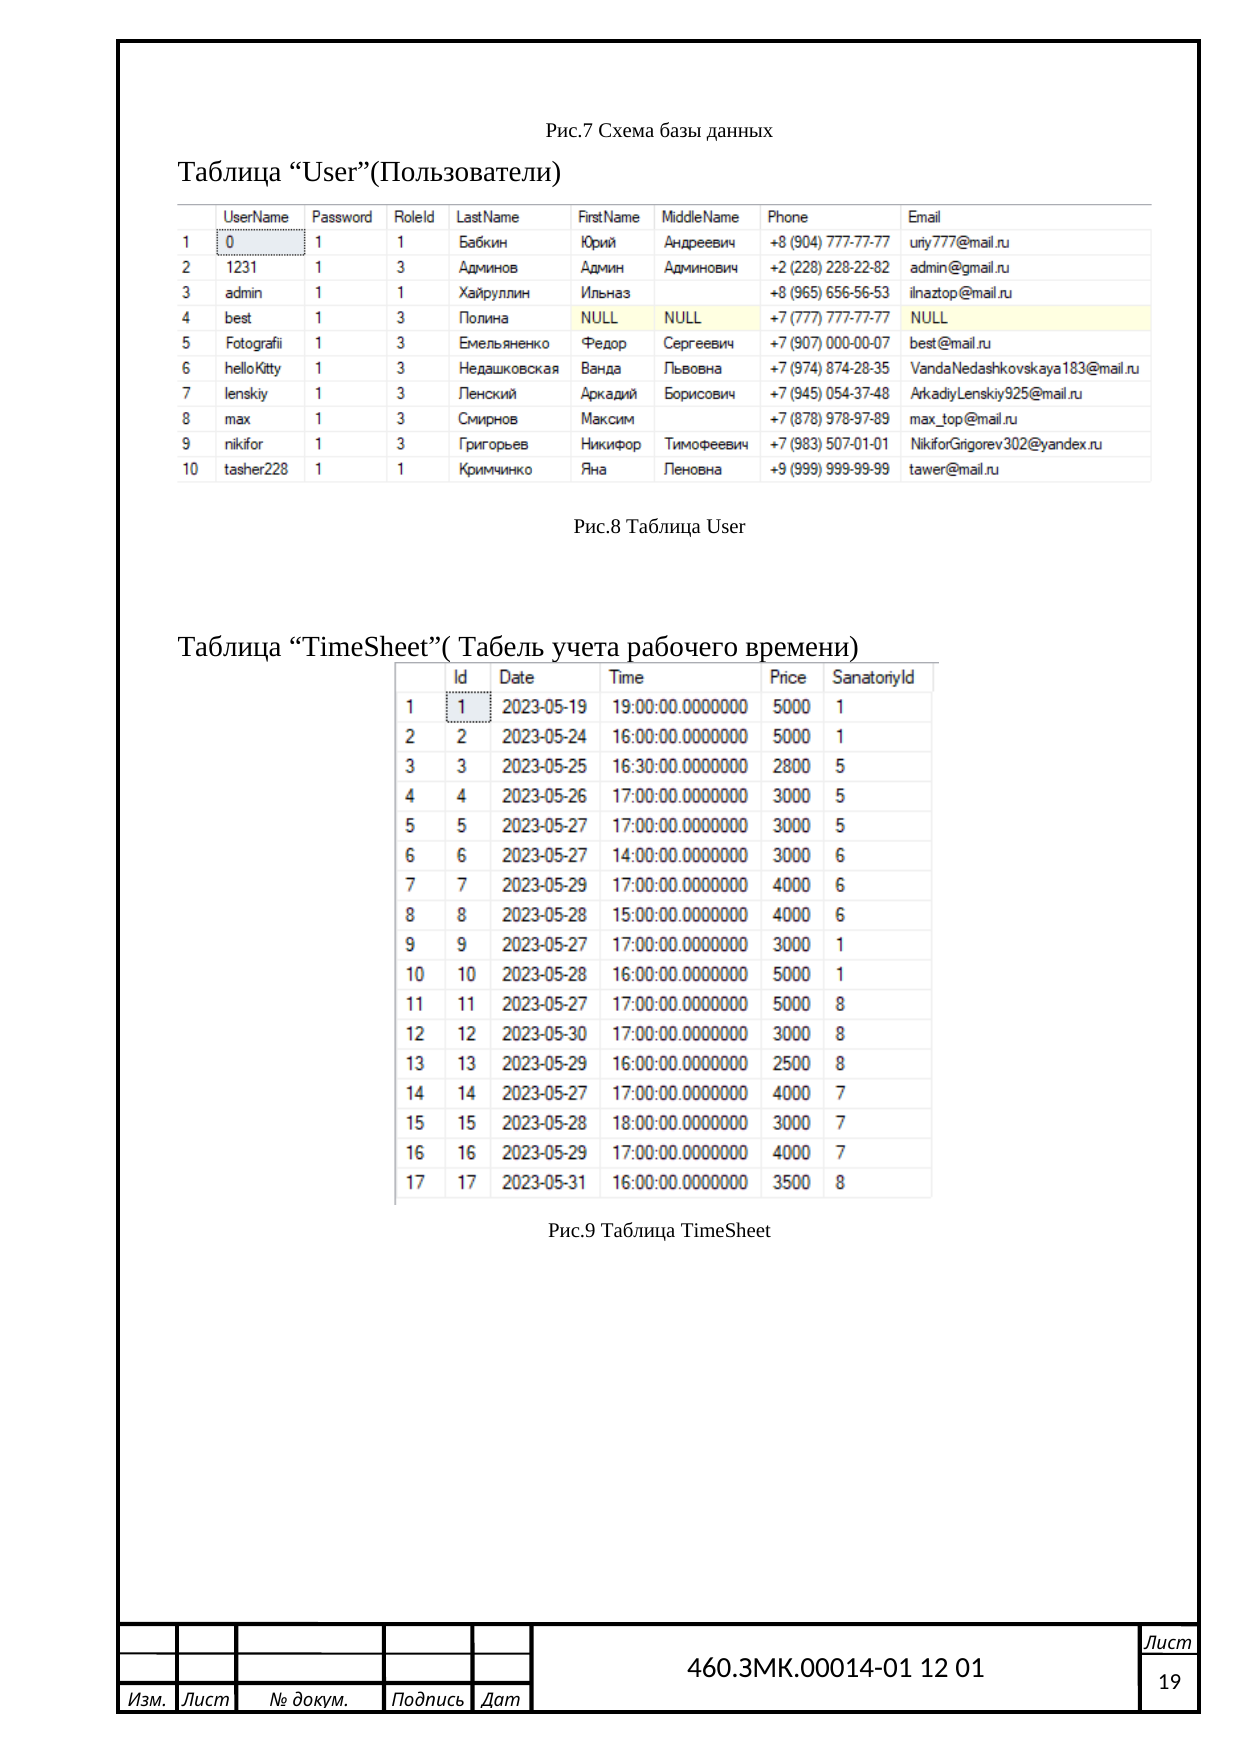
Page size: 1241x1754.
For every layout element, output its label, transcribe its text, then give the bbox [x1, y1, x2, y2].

text Таблица “User”(Пользователи) [177, 154, 1152, 188]
picture [390, 662, 939, 1205]
text Рис.8 Таблица User [177, 514, 1141, 538]
text Рис.9 Таблица TimeSheet [177, 1218, 1141, 1242]
text Таблица “TimeSheet”( Табель учета рабочего времени) [177, 606, 1152, 662]
text Рис.7 Схема базы данных [177, 118, 1141, 142]
picture [177, 204, 1152, 500]
